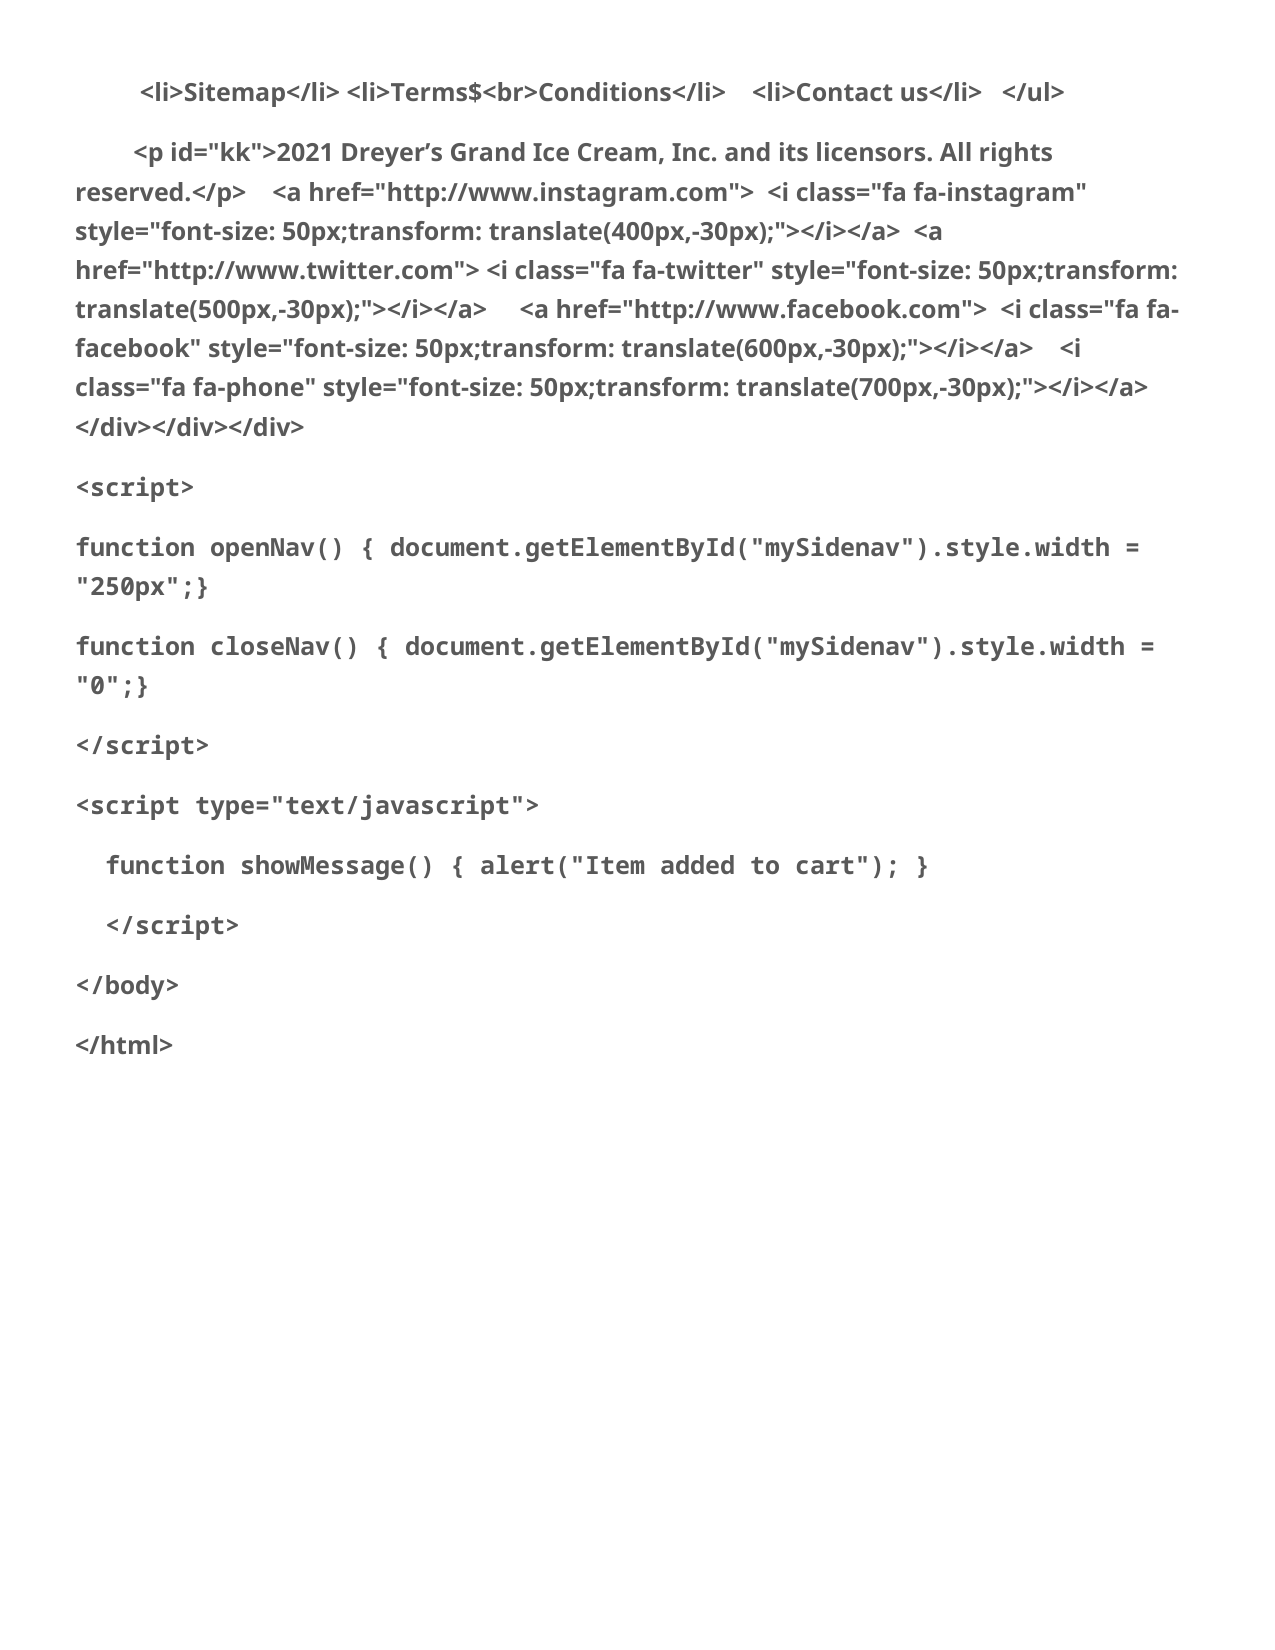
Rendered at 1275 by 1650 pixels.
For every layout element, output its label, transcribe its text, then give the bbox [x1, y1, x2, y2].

text <script> [75, 469, 1200, 503]
text </script> [75, 907, 1200, 942]
text function showMessage() { alert("Item added to cart"); } [75, 847, 1200, 882]
text function openNav() { document.getElementById("mySidenav").style.width = "250px";} [75, 529, 1200, 602]
text <li>Sitemap</li> <li>Terms$<br>Conditions</li> <li>Contact us</li> </ul> [75, 75, 1200, 109]
text <p id="kk">2021 Dreyer’s Grand Ice Cream, Inc. and its licensors. All rights reserved.</p> <a href="http://www.instagram.com"> <i class="fa fa-instagram" style="font-size: 50px;transform: translate(400px,-30px);"></i></a> <a href="http://www.twitter.com"> <i class="fa fa-twitter" style="font-size: 50px;transform: translate(500px,-30px);"></i></a> <a href="http://www.facebook.com"> <i class="fa fa-facebook" style="font-size: 50px;transform: translate(600px,-30px);"></i></a> <i class="fa fa-phone" style="font-size: 50px;transform: translate(700px,-30px);"></i></a> </div></div></div> [75, 135, 1200, 443]
text </script> [75, 727, 1200, 762]
text function closeNav() { document.getElementById("mySidenav").style.width = "0";} [75, 628, 1200, 702]
text </html> [75, 1027, 1200, 1062]
text <script type="text/javascript"> [75, 787, 1200, 822]
text </body> [75, 967, 1200, 1002]
